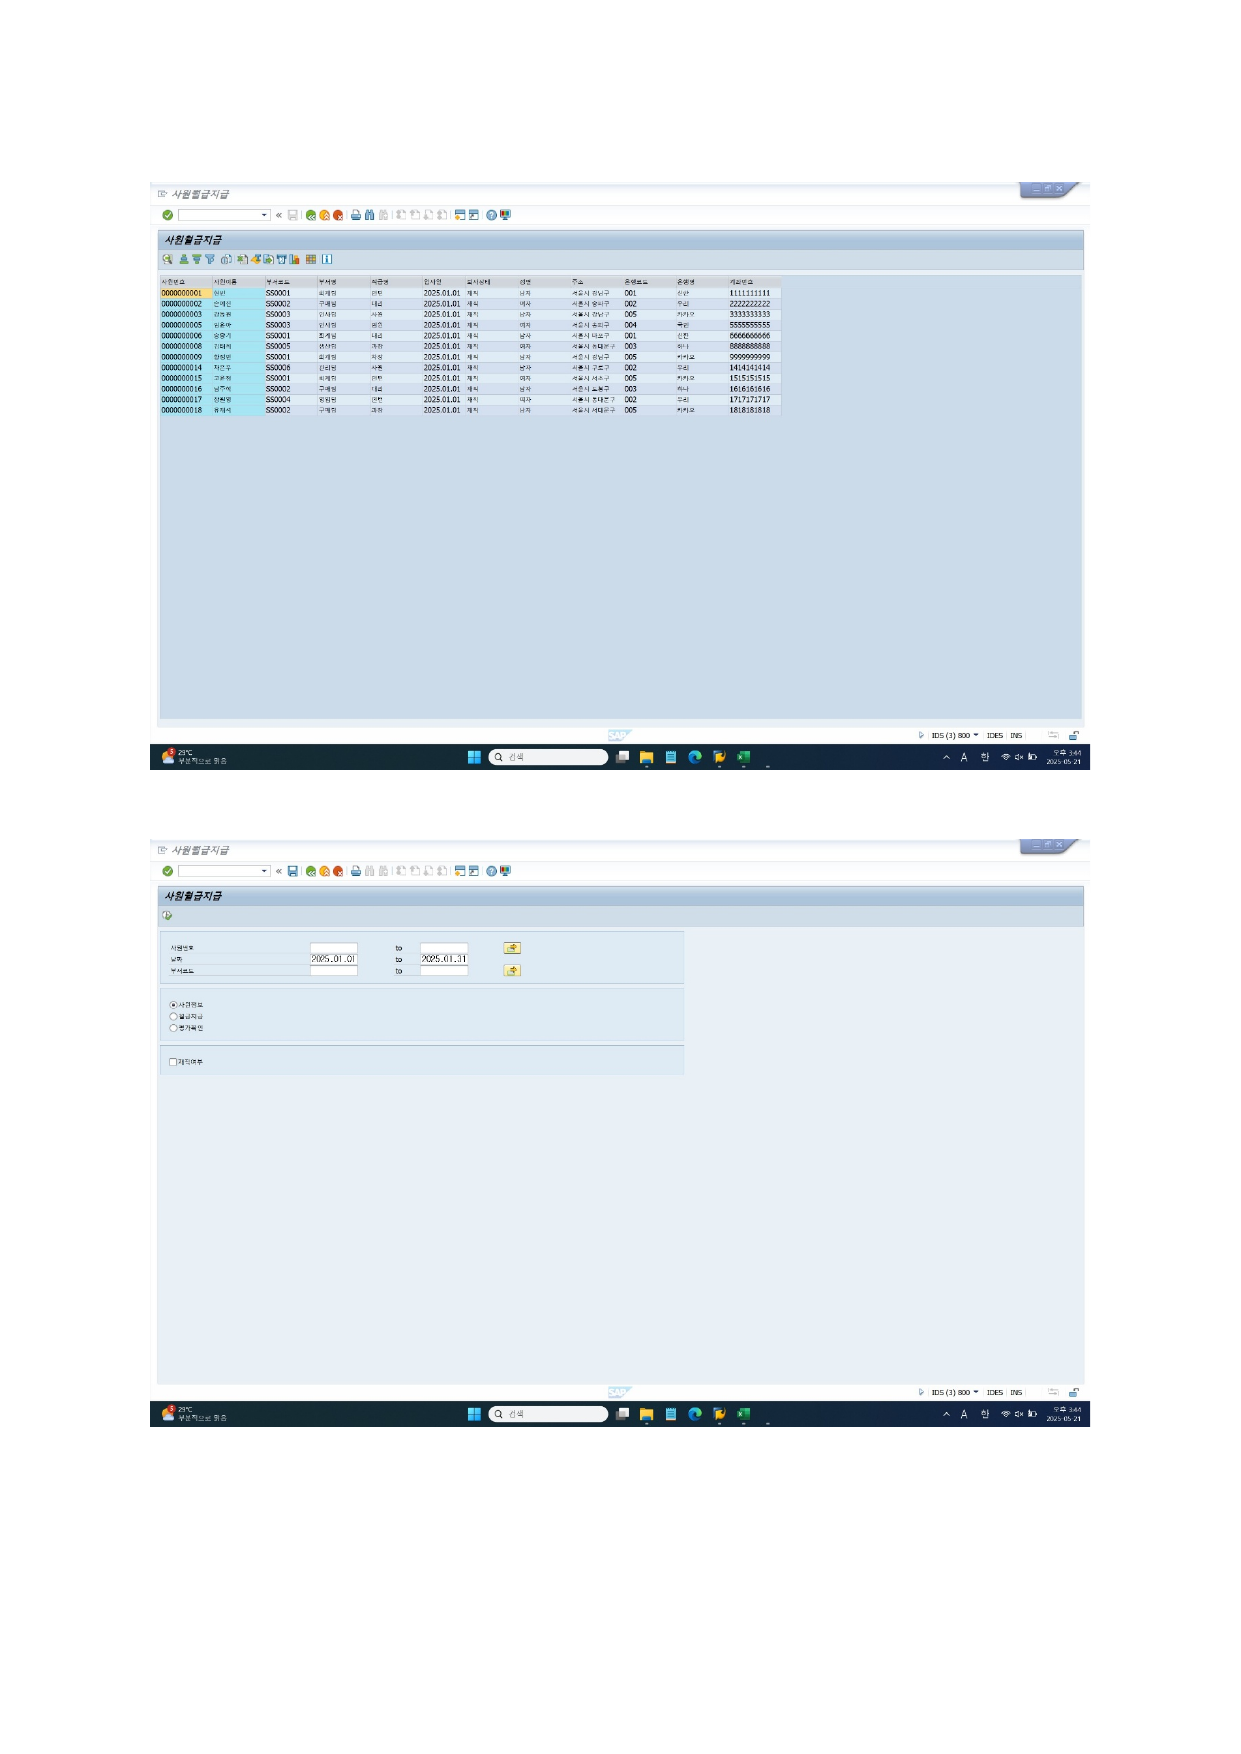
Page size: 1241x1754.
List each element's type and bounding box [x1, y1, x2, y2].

picture [150, 839, 1091, 1427]
picture [150, 182, 1091, 770]
